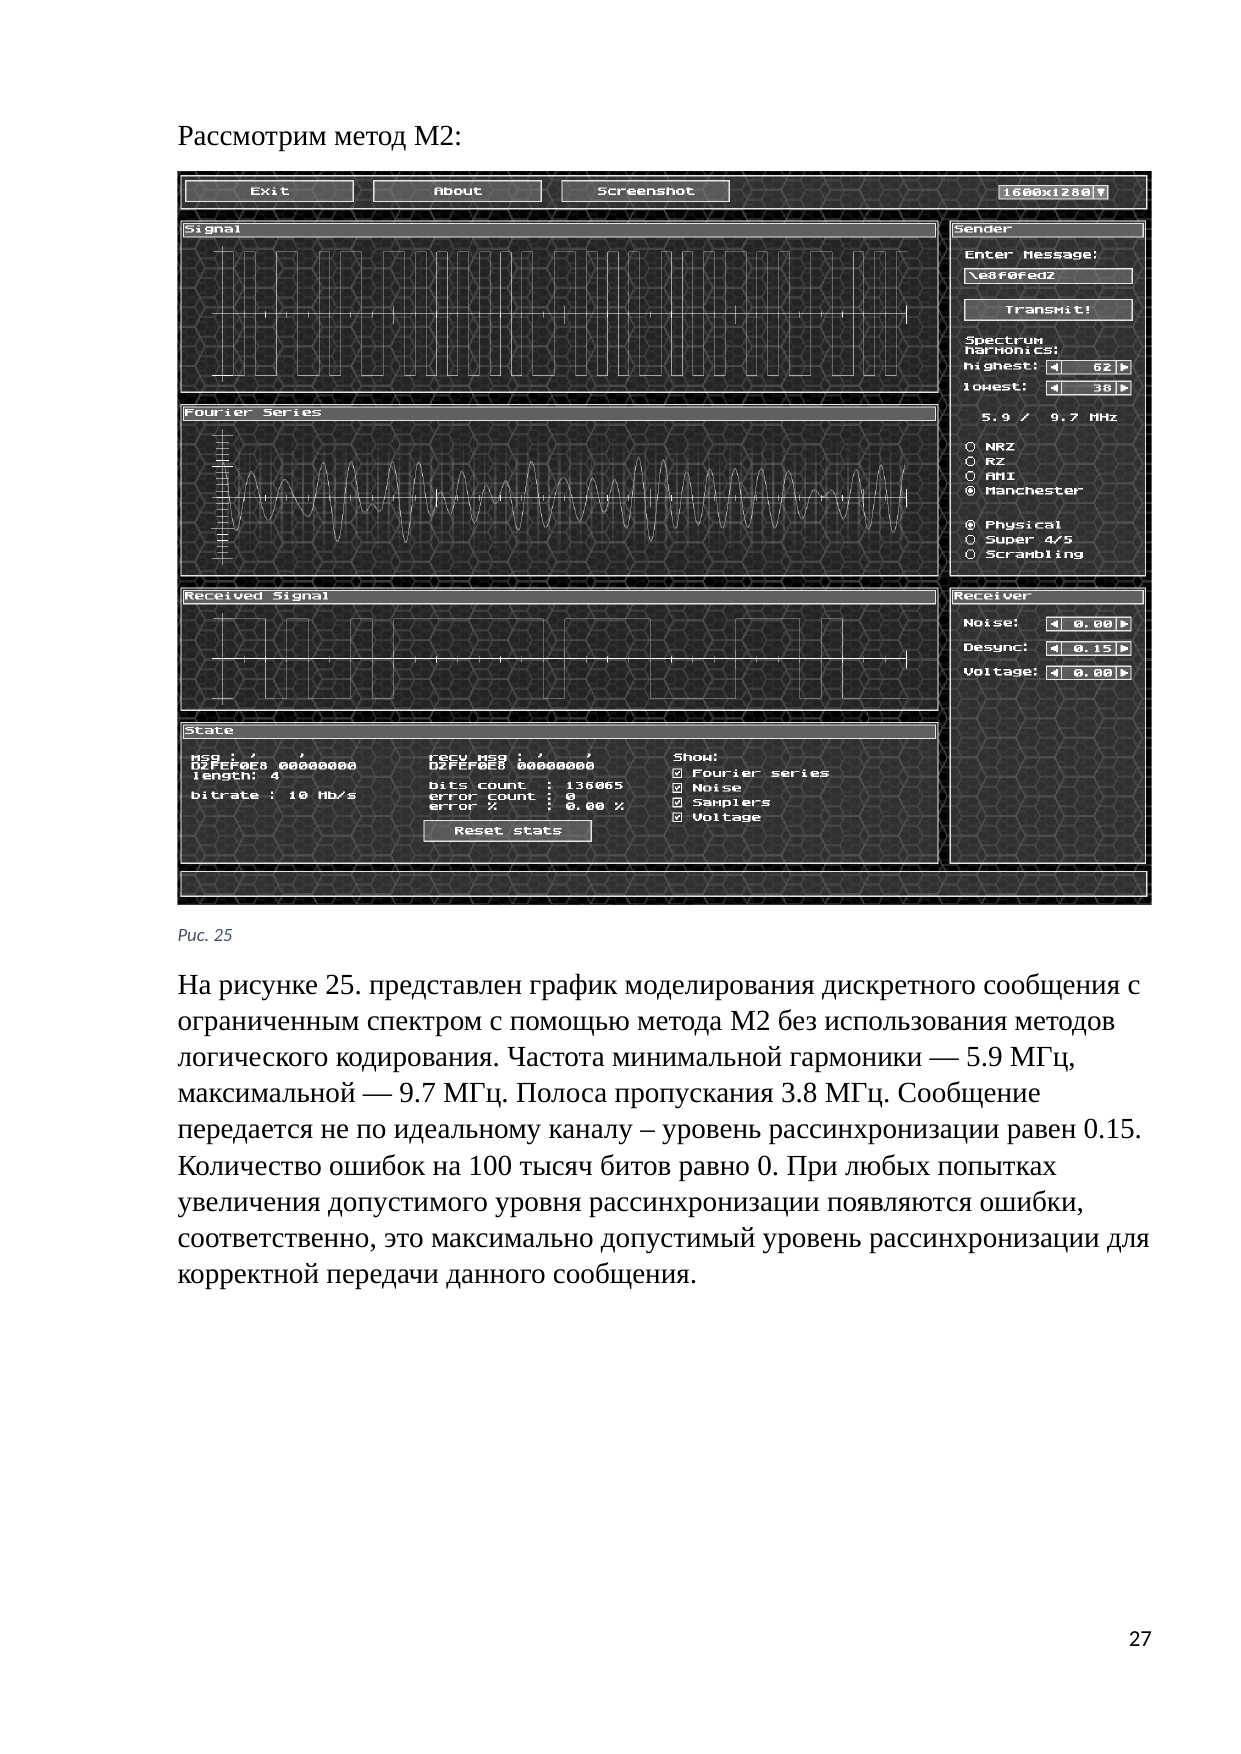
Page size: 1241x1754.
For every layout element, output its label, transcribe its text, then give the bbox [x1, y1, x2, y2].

text На рисунке 25. представлен график моделирования дискретного сообщения с ограниченным спектром с помощью метода M2 без использования методов логического кодирования. Частота минимальной гармоники — 5.9 МГц, максимальной — 9.7 МГц. Полоса пропускания 3.8 МГц. Сообщение передается не по идеальному каналу – уровень рассинхронизации равен 0.15. Количество ошибок на 100 тысяч битов равно 0. При любых попытках увеличения допустимого уровня рассинхронизации появляются ошибки, соответственно, это максимально допустимый уровень рассинхронизации для корректной передачи данного сообщения. [177, 967, 1152, 1290]
text Рассмотрим метод М2: [177, 118, 1152, 152]
picture [177, 171, 1152, 905]
